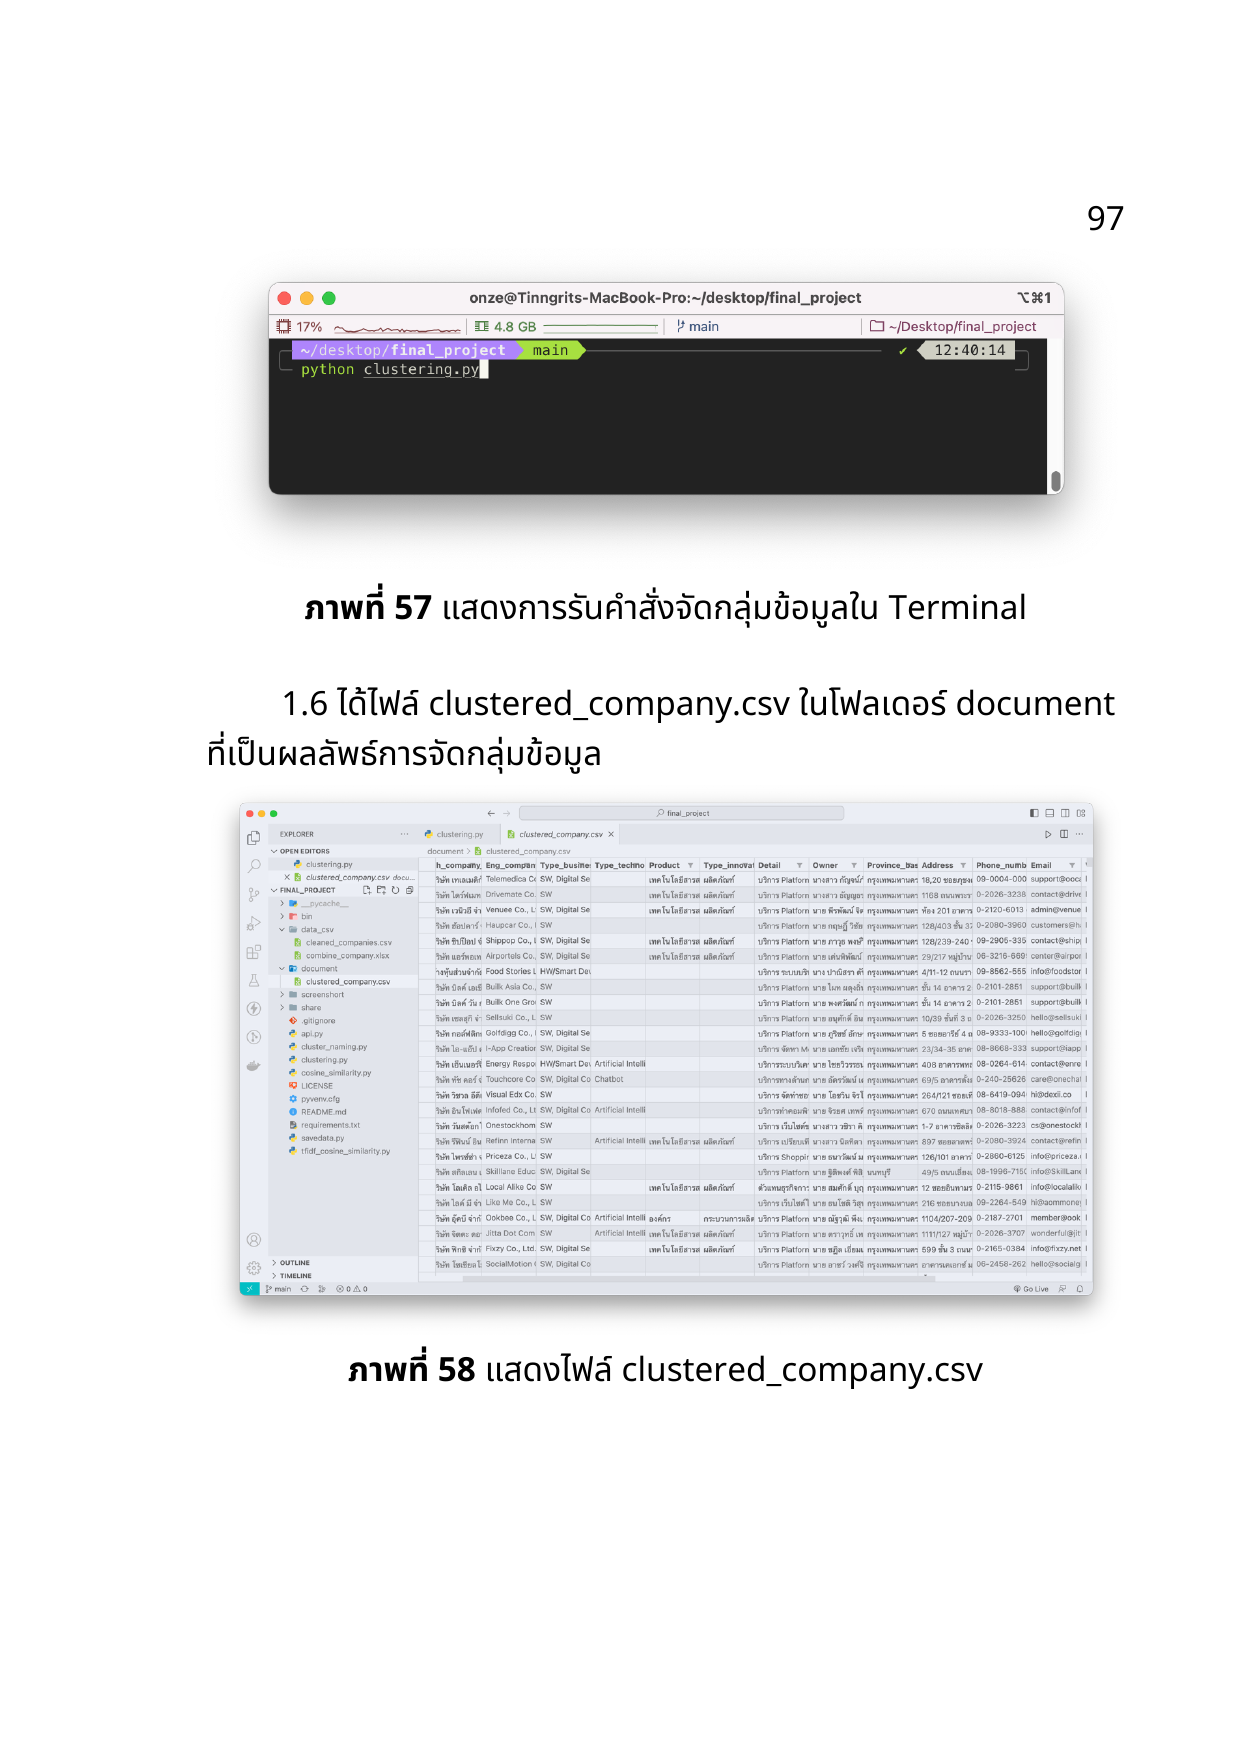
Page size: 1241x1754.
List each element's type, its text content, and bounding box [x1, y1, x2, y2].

picture [206, 240, 1125, 577]
text 1.6 ได้ไฟล์ clustered_company.csv ในโฟลเดอร์ document ที่เป็นผลลัพธ์การจัดกลุ่มข้อมูล [206, 679, 1125, 780]
picture [206, 780, 1125, 1339]
